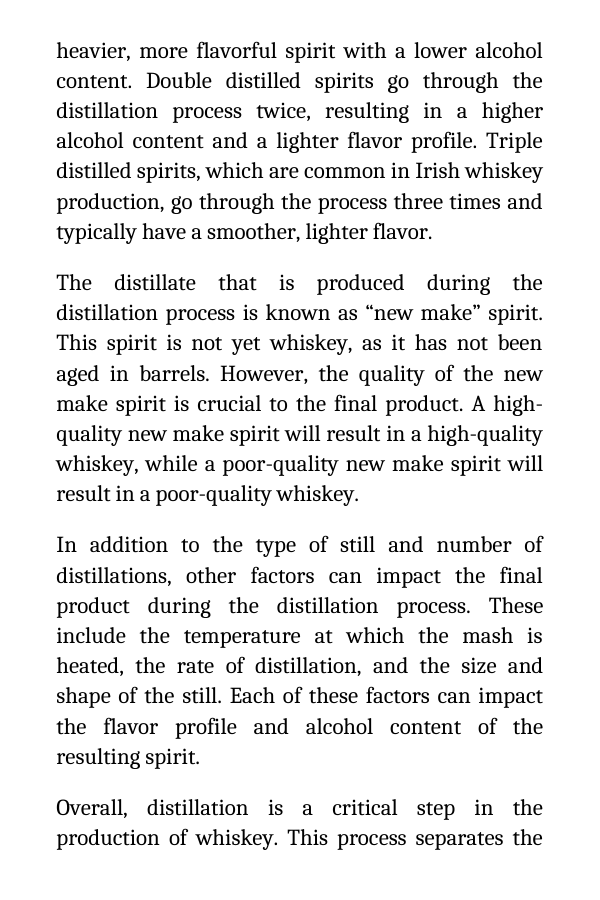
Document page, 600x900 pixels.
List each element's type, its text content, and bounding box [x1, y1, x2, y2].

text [56, 37, 544, 245]
text In addition to the type of still and number of distillations, other factors can impact the final product during the distillation process. These include the temperature at which the mash is heated, the rate of distillation, and the size and shape of the still. Each of these factors can impact the flavor profile and alcohol content of the resulting spirit. [56, 532, 544, 770]
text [56, 795, 544, 851]
text The distillate that is produced during the distillation process is known as “new make” spirit. This spirit is not yet whiskey, as it has not been aged in barrels. However, the quality of the new make spirit is crucial to the final product. A high-quality new make spirit will result in a high-quality whiskey, while a poor-quality new make spirit will result in a poor-quality whiskey. [56, 270, 544, 508]
